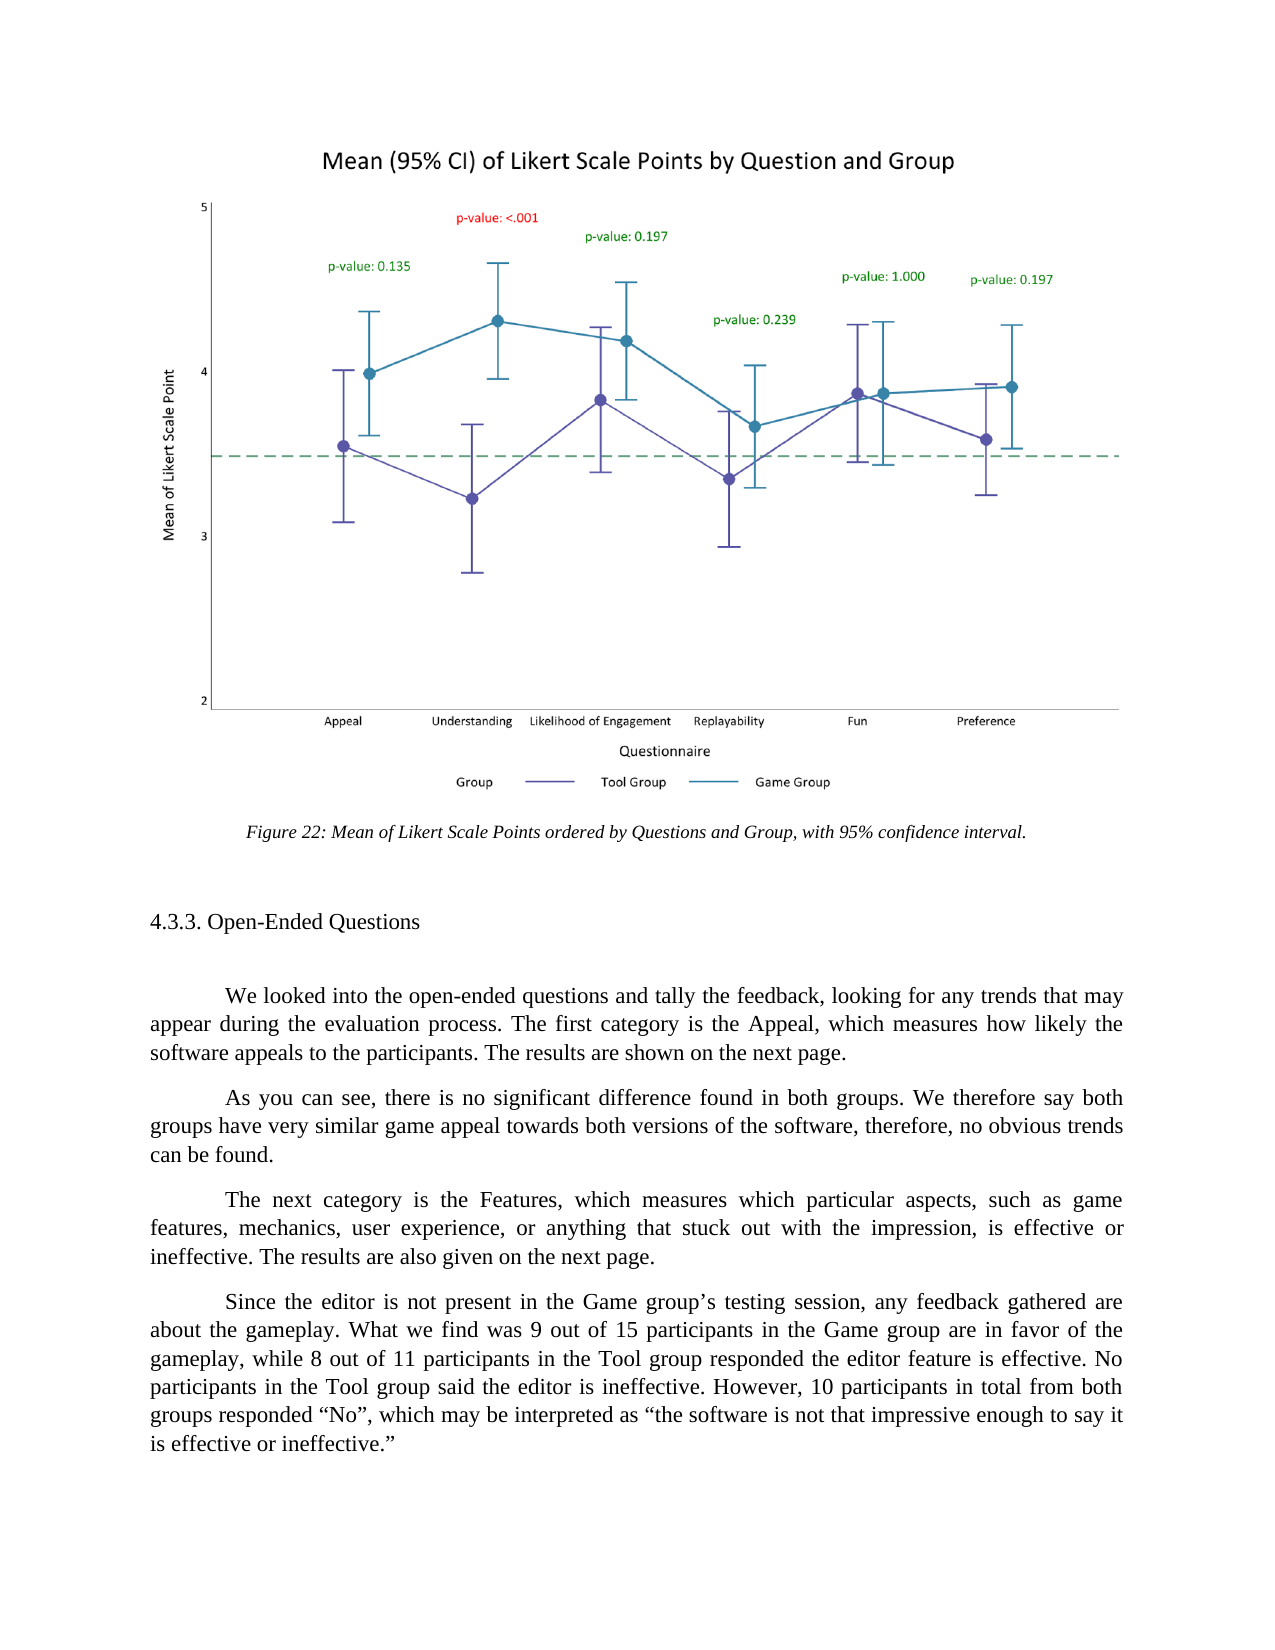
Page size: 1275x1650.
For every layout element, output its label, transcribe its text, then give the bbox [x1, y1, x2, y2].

text Figure 22: Mean of Likert Scale Points ordered by Questions and Group, with 95% confidence interval. [150, 821, 1125, 842]
text The next category is the Features, which measures which particular aspects, such as game features, mechanics, user experience, or anything that stuck out with the impression, is effective or ineffective. The results are also given on the next page. [150, 1186, 1125, 1269]
text We looked into the open-ended questions and tally the feedback, looking for any trends that may appear during the evaluation process. The first category is the Appeal, which measures how likely the software appeals to the participants. The results are shown on the next page. [150, 982, 1125, 1065]
subtitle 4.3.3. Open-Ended Questions [150, 908, 1125, 935]
picture [150, 150, 1125, 800]
text As you can see, there is no significant difference found in both groups. We therefore say both groups have very similar game appeal towards both versions of the software, therefore, no obvious trends can be found. [150, 1084, 1125, 1167]
text Since the editor is not present in the Game group’s testing session, any feedback gathered are about the gameplay. What we find was 9 out of 15 participants in the Game group are in favor of the gameplay, while 8 out of 11 participants in the Tool group responded the editor feature is effective. No participants in the Tool group said the editor is ineffective. However, 10 participants in total from both groups responded “No”, which may be interpreted as “the software is not that impressive enough to say it is effective or ineffective.” [150, 1288, 1125, 1456]
